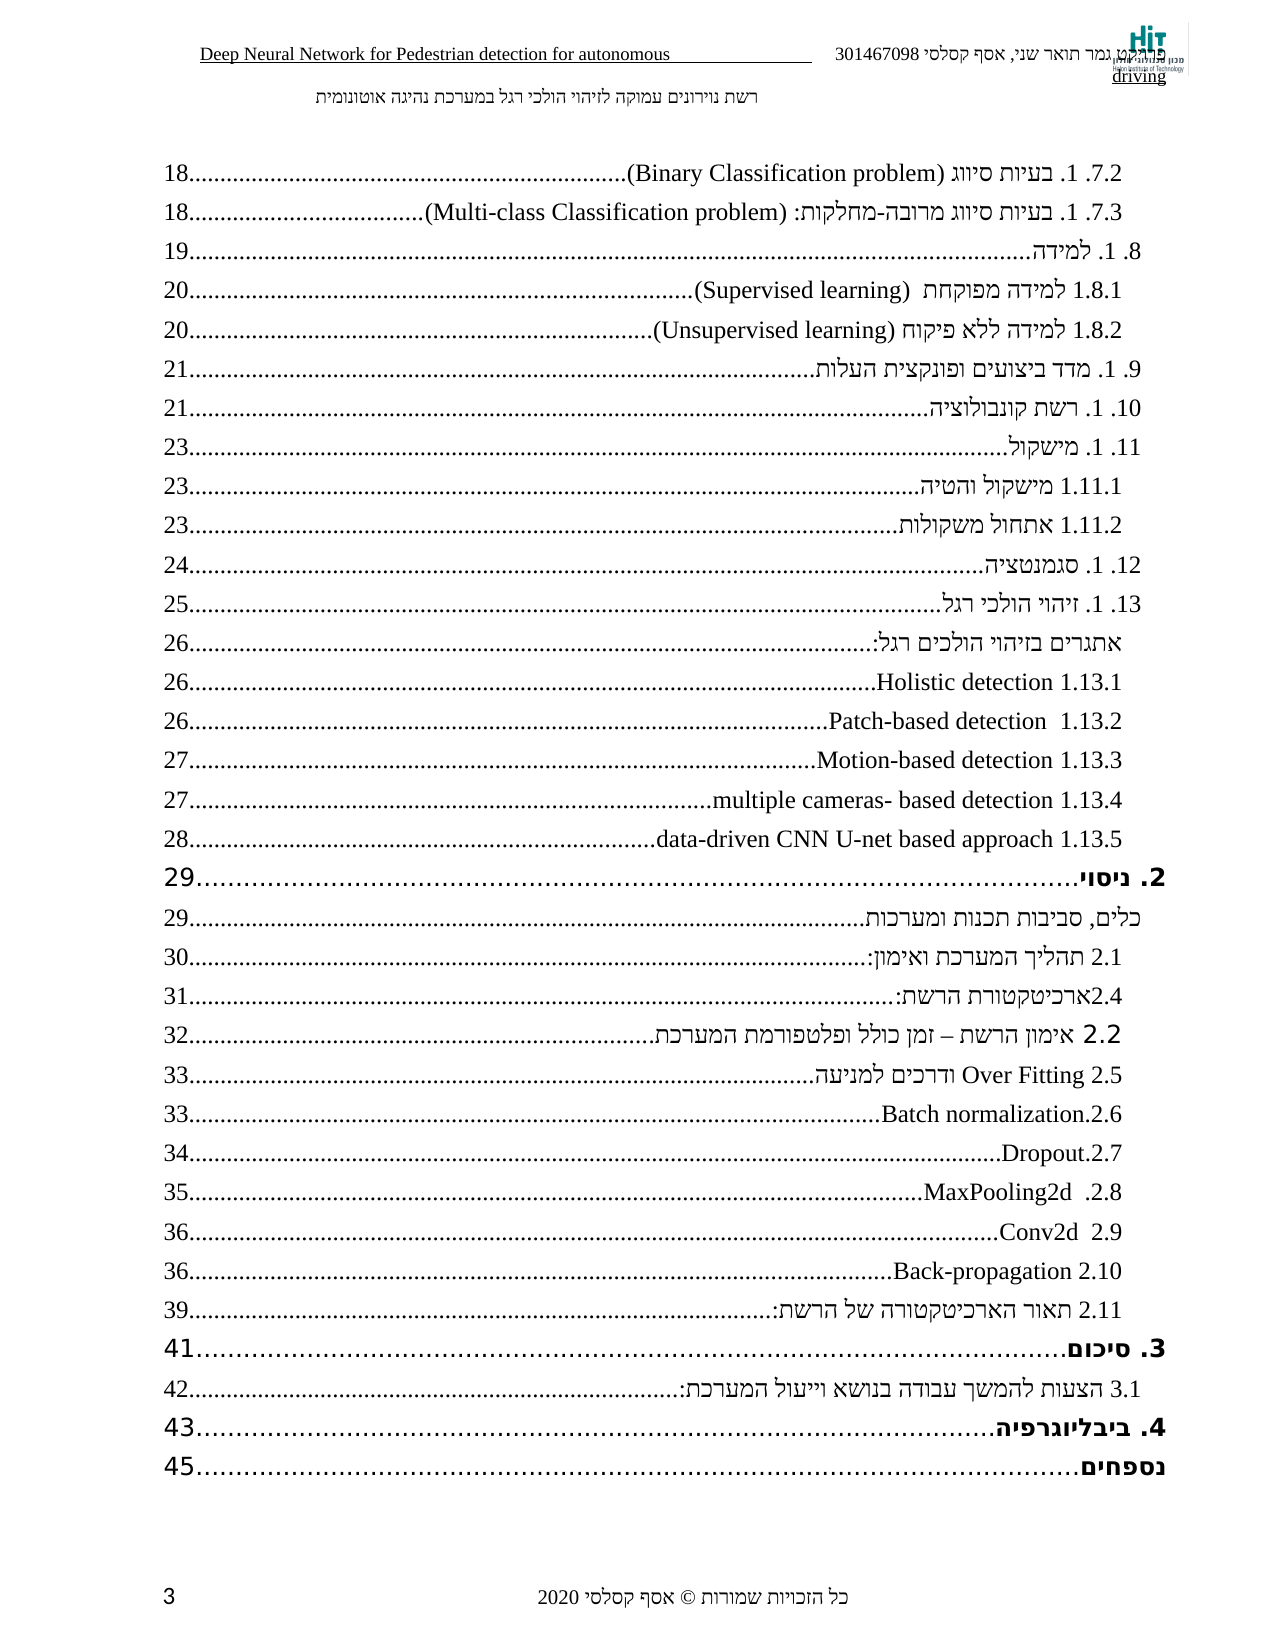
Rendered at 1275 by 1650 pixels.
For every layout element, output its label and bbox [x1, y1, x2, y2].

picture [1108, 22, 1189, 76]
